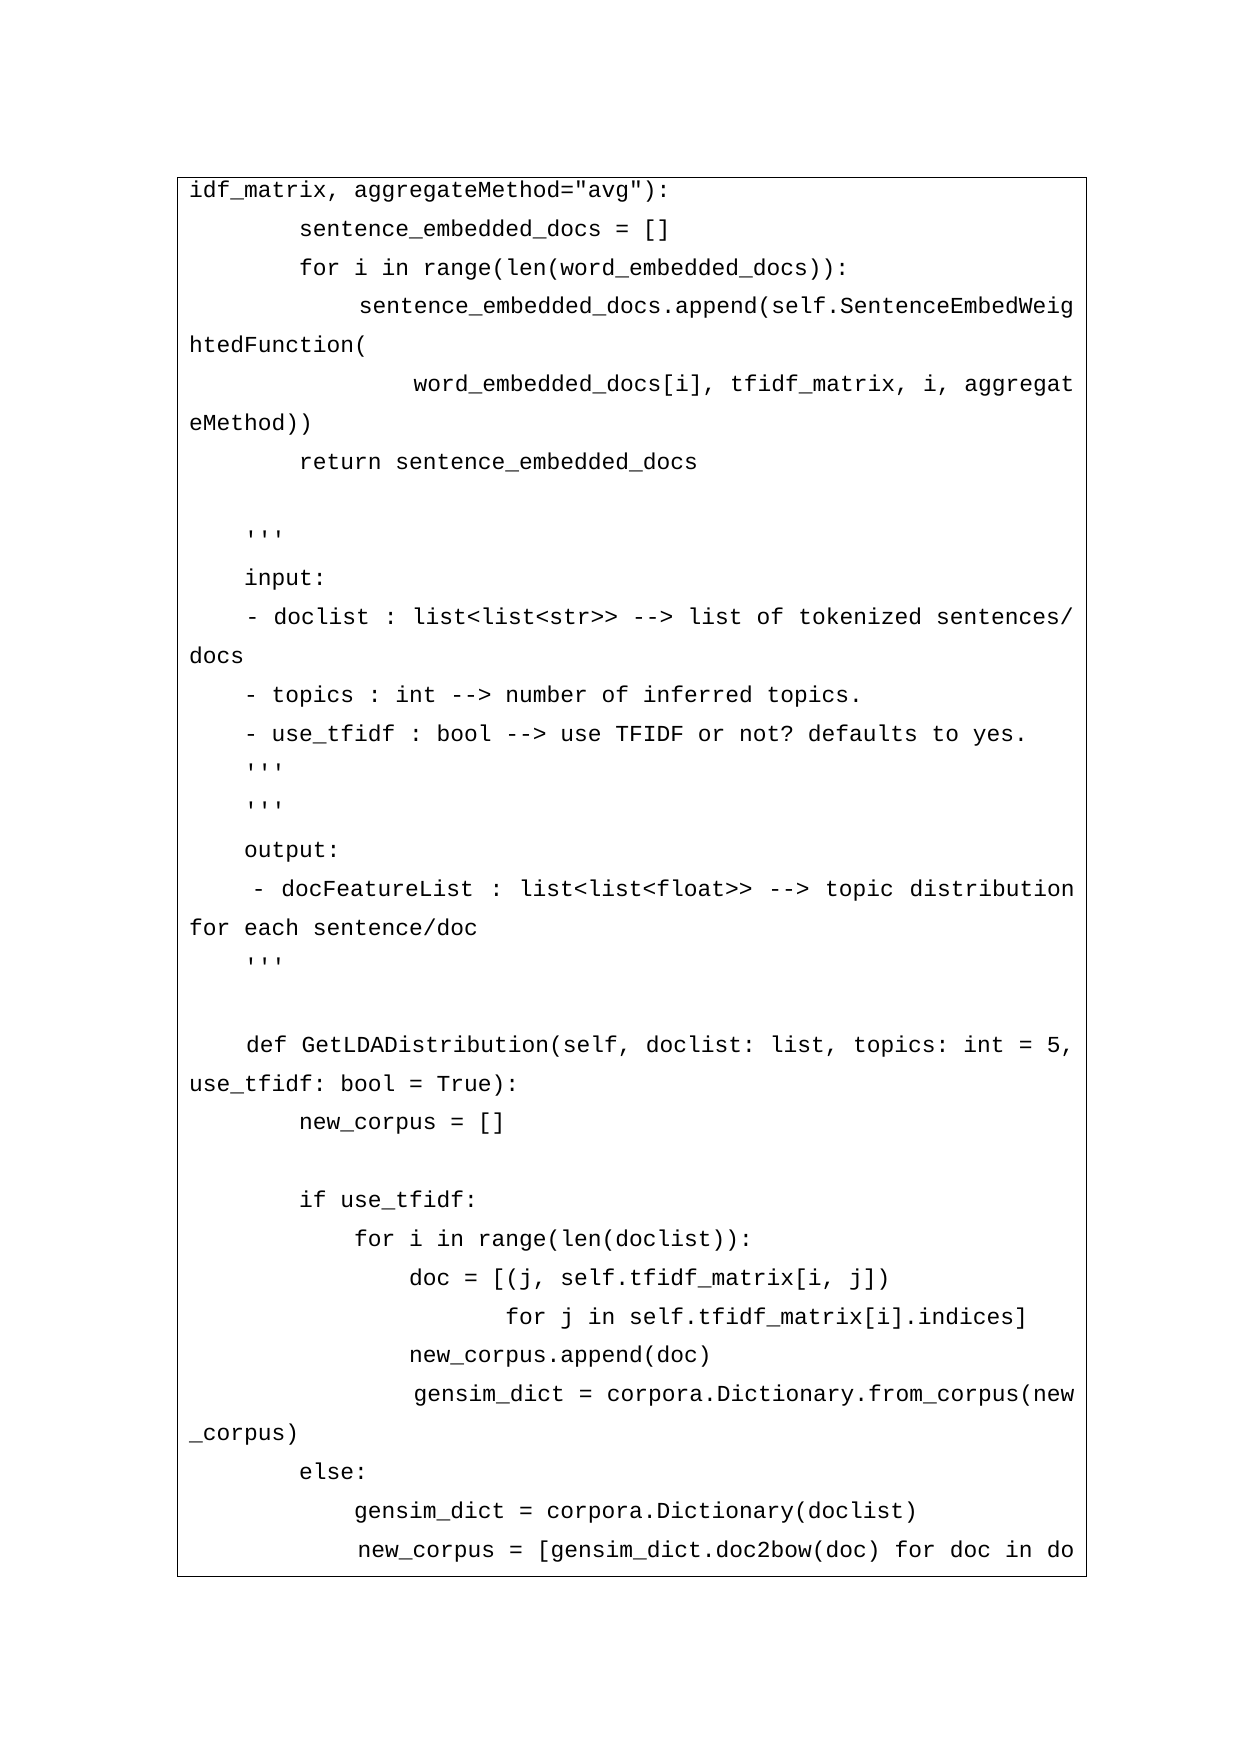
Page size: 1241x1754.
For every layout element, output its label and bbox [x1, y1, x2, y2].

table_header [178, 178, 1086, 1576]
